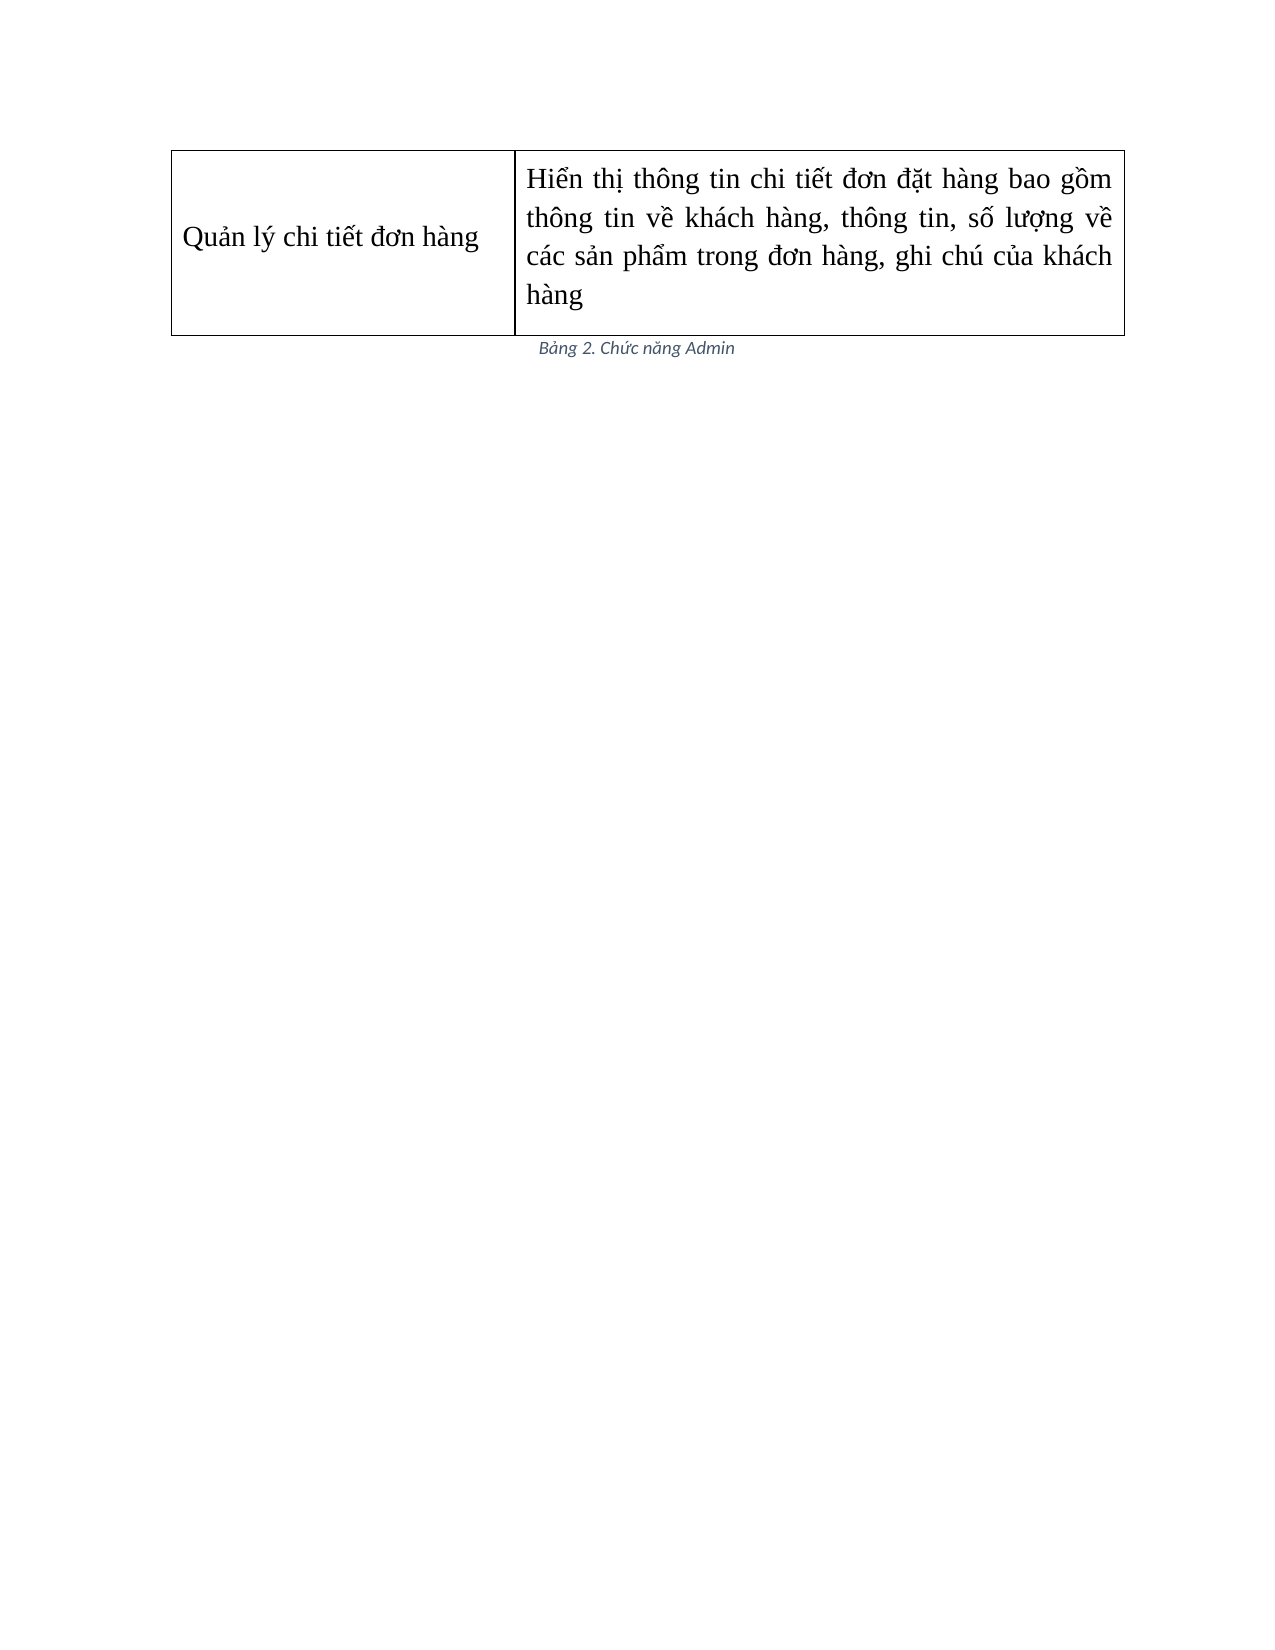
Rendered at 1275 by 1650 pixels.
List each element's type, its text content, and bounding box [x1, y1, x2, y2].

table_cell Quản lý chi tiết đơn hàng [172, 151, 514, 335]
text Bảng 2. Chức năng Admin [150, 336, 1125, 359]
table_cell Hiển thị thông tin chi tiết đơn đặt hàng bao gồm thông tin về khách hàng, thông tin, số lượng về các sản phẩm trong đơn hàng, ghi chú của khách hàng [516, 151, 1124, 335]
